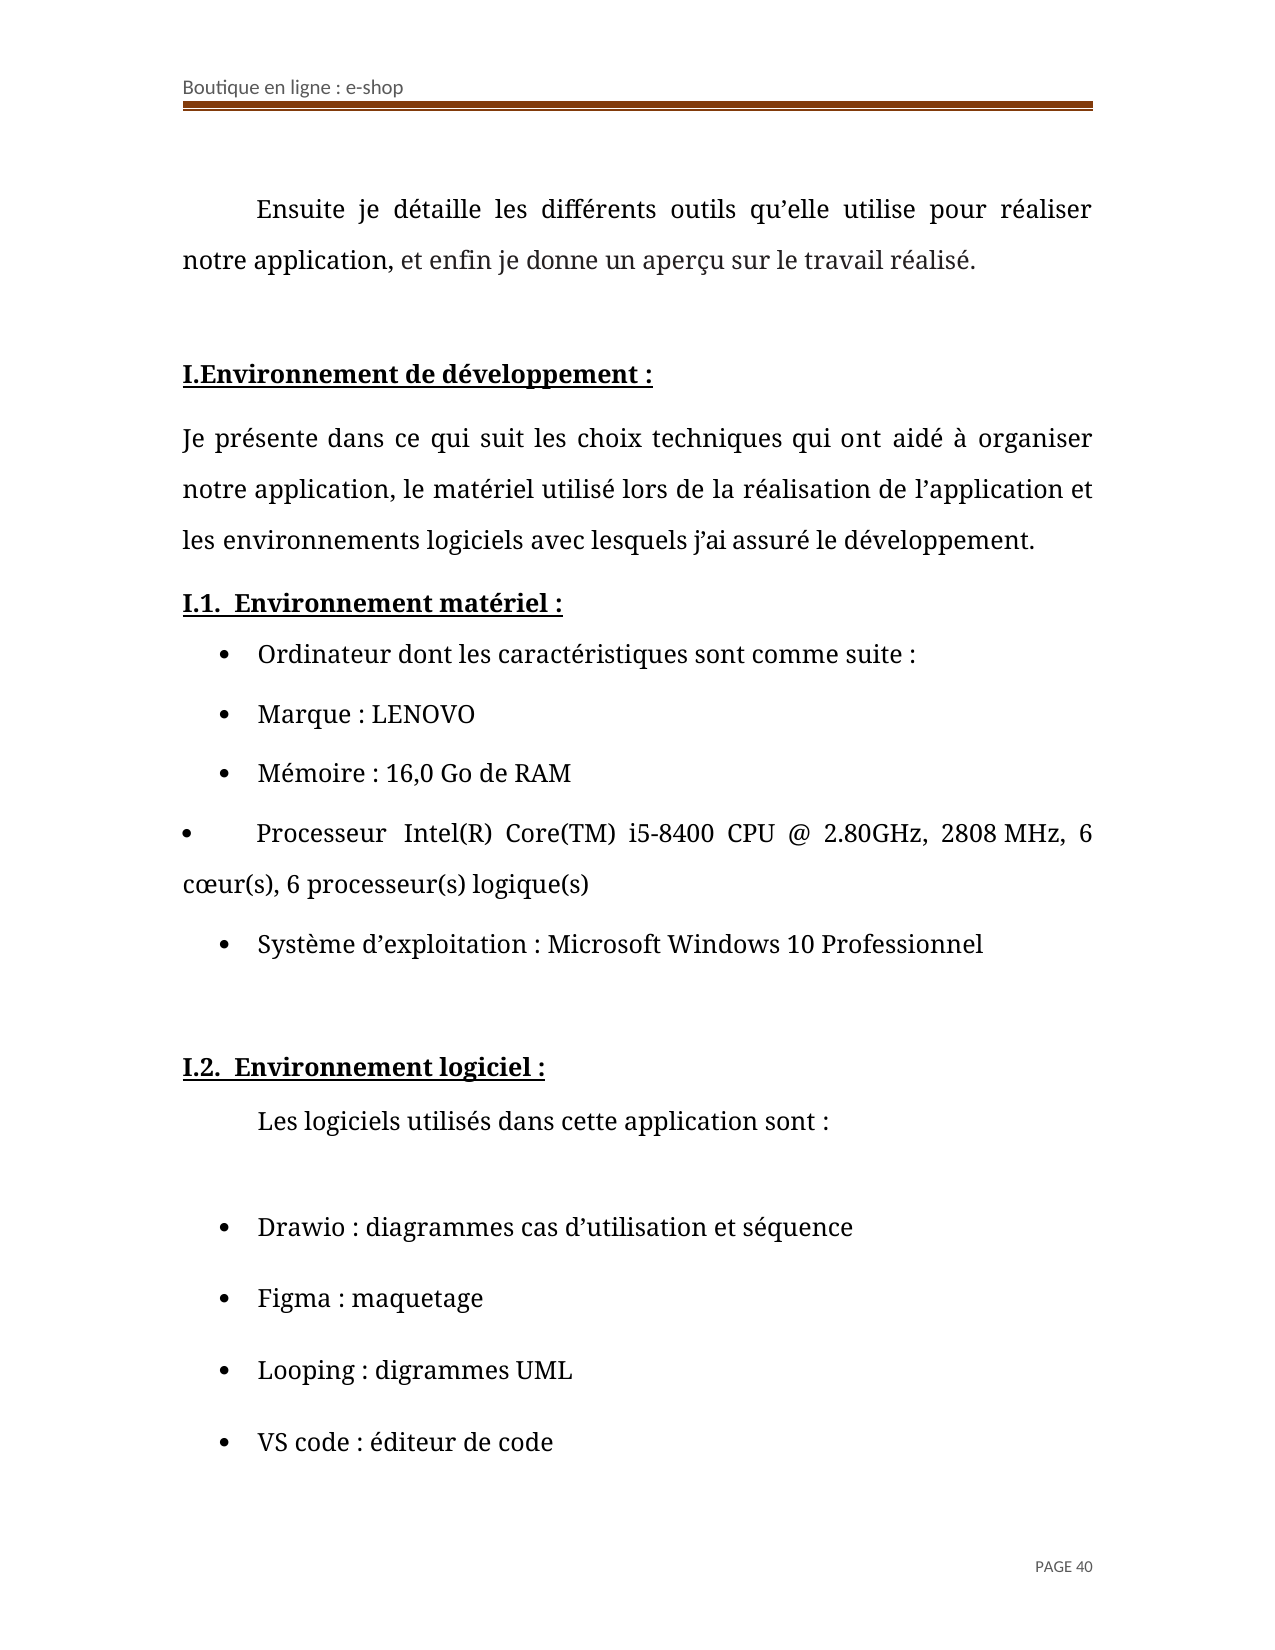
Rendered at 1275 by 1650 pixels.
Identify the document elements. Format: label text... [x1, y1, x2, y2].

list Figma : maquetage [220, 1281, 1093, 1315]
list Processeur Intel(R) Core(TM) i5-8400 CPU @ 2.80GHz, 2808 MHz, 6 cœur(s), 6 processeur(s) logique(s) [182, 816, 1093, 901]
list Mémoire : 16,0 Go de RAM [220, 756, 1093, 790]
text I.1. Environnement matériel : [182, 586, 1093, 620]
list Marque : LENOVO [220, 697, 1093, 731]
text I.Environnement de développement : [182, 357, 1093, 391]
list Drawio : diagrammes cas d’utilisation et séquence [220, 1209, 1093, 1243]
list Looping : digrammes UML [220, 1353, 1093, 1387]
text I.2. Environnement logiciel : [182, 1050, 1093, 1084]
text Je présente dans ce qui suit les choix techniques qui ont aidé à organiser notre application, le matériel utilisé lors de la réalisation de l’application et les environnements logiciels avec lesquels j’ai assuré le développement. [182, 420, 1093, 557]
text Les logiciels utilisés dans cette application sont : [257, 1104, 1093, 1138]
text Ensuite je détaille les différents outils qu’elle utilise pour réaliser notre application, et enfin je donne un aperçu sur le travail réalisé. [182, 191, 1093, 276]
list Ordinateur dont les caractéristiques sont comme suite : [220, 637, 1093, 671]
list Système d’exploitation : Microsoft Windows 10 Professionnel [220, 927, 1093, 961]
list VS code : éditeur de code [220, 1425, 1093, 1459]
